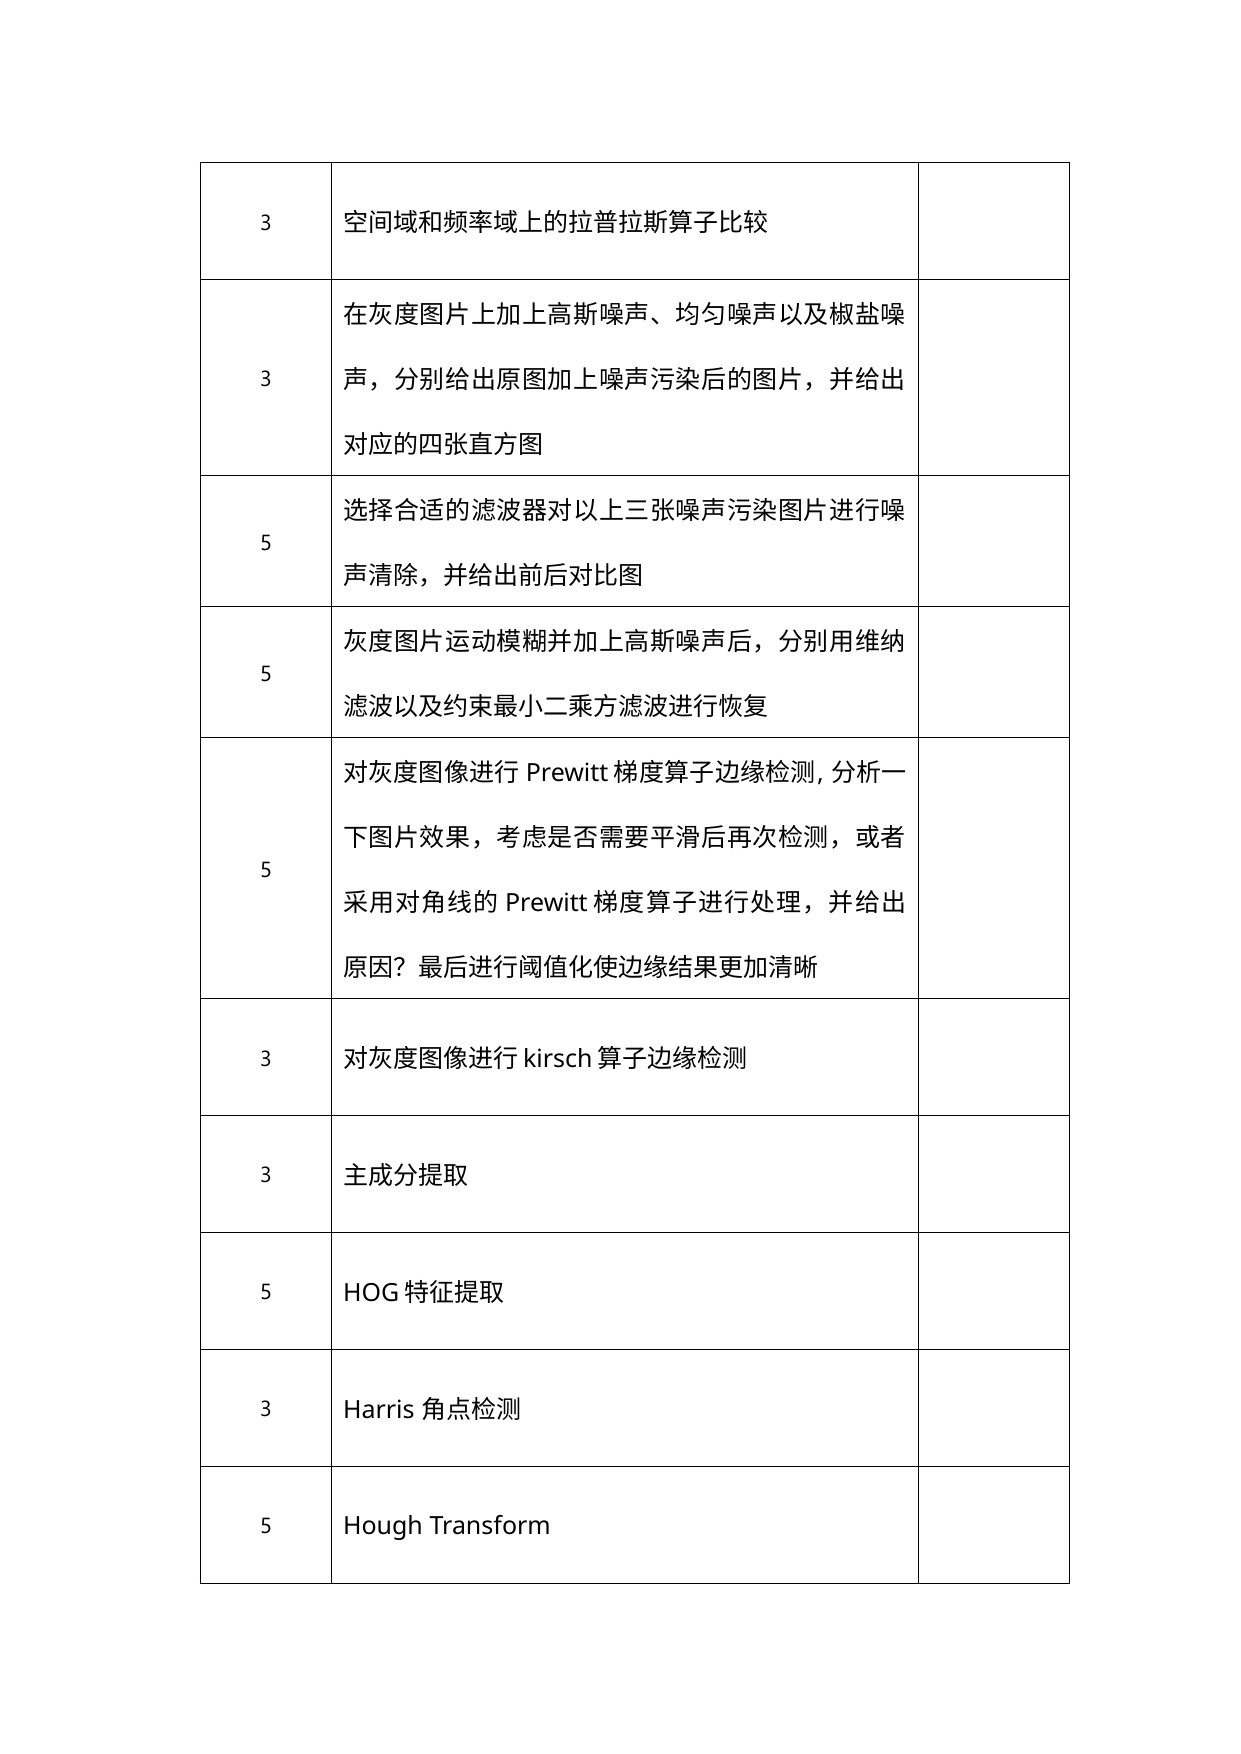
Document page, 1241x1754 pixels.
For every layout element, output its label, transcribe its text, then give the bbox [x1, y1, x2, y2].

table_cell 3 [201, 280, 331, 475]
table_cell 3 [201, 163, 331, 279]
table_cell [919, 280, 1069, 475]
table_cell 3 [201, 999, 331, 1115]
table_cell 对灰度图像进行Prewitt梯度算子边缘检测, 分析一下图片效果，考虑是否需要平滑后再次检测，或者采用对角线的Prewitt梯度算子进行处理，并给出原因？最后进行阈值化使边缘结果更加清晰 [332, 738, 918, 998]
table_cell [919, 1350, 1069, 1466]
table_cell 5 [201, 607, 331, 737]
table_cell [919, 738, 1069, 998]
table_cell [919, 999, 1069, 1115]
table_cell 主成分提取 [332, 1116, 918, 1232]
table_cell 5 [201, 1233, 331, 1349]
table_cell [919, 1116, 1069, 1232]
table_cell Hough Transform [332, 1467, 918, 1582]
table_cell 灰度图片运动模糊并加上高斯噪声后，分别用维纳滤波以及约束最小二乘方滤波进行恢复 [332, 607, 918, 737]
table_cell 3 [201, 1116, 331, 1232]
table_cell Harris 角点检测 [332, 1350, 918, 1466]
table_cell [919, 607, 1069, 737]
table_cell 5 [201, 738, 331, 998]
table_cell [919, 1233, 1069, 1349]
table_cell 选择合适的滤波器对以上三张噪声污染图片进行噪声清除，并给出前后对比图 [332, 476, 918, 606]
table_cell 5 [201, 1467, 331, 1582]
table_cell [919, 1467, 1069, 1582]
table_cell 对灰度图像进行kirsch算子边缘检测 [332, 999, 918, 1115]
table_cell [919, 163, 1069, 279]
table_cell 在灰度图片上加上高斯噪声、均匀噪声以及椒盐噪声，分别给出原图加上噪声污染后的图片，并给出对应的四张直方图 [332, 280, 918, 475]
table_cell 5 [201, 476, 331, 606]
table_cell HOG特征提取 [332, 1233, 918, 1349]
table_cell 空间域和频率域上的拉普拉斯算子比较 [332, 163, 918, 279]
table_cell [919, 476, 1069, 606]
table_cell 3 [201, 1350, 331, 1466]
